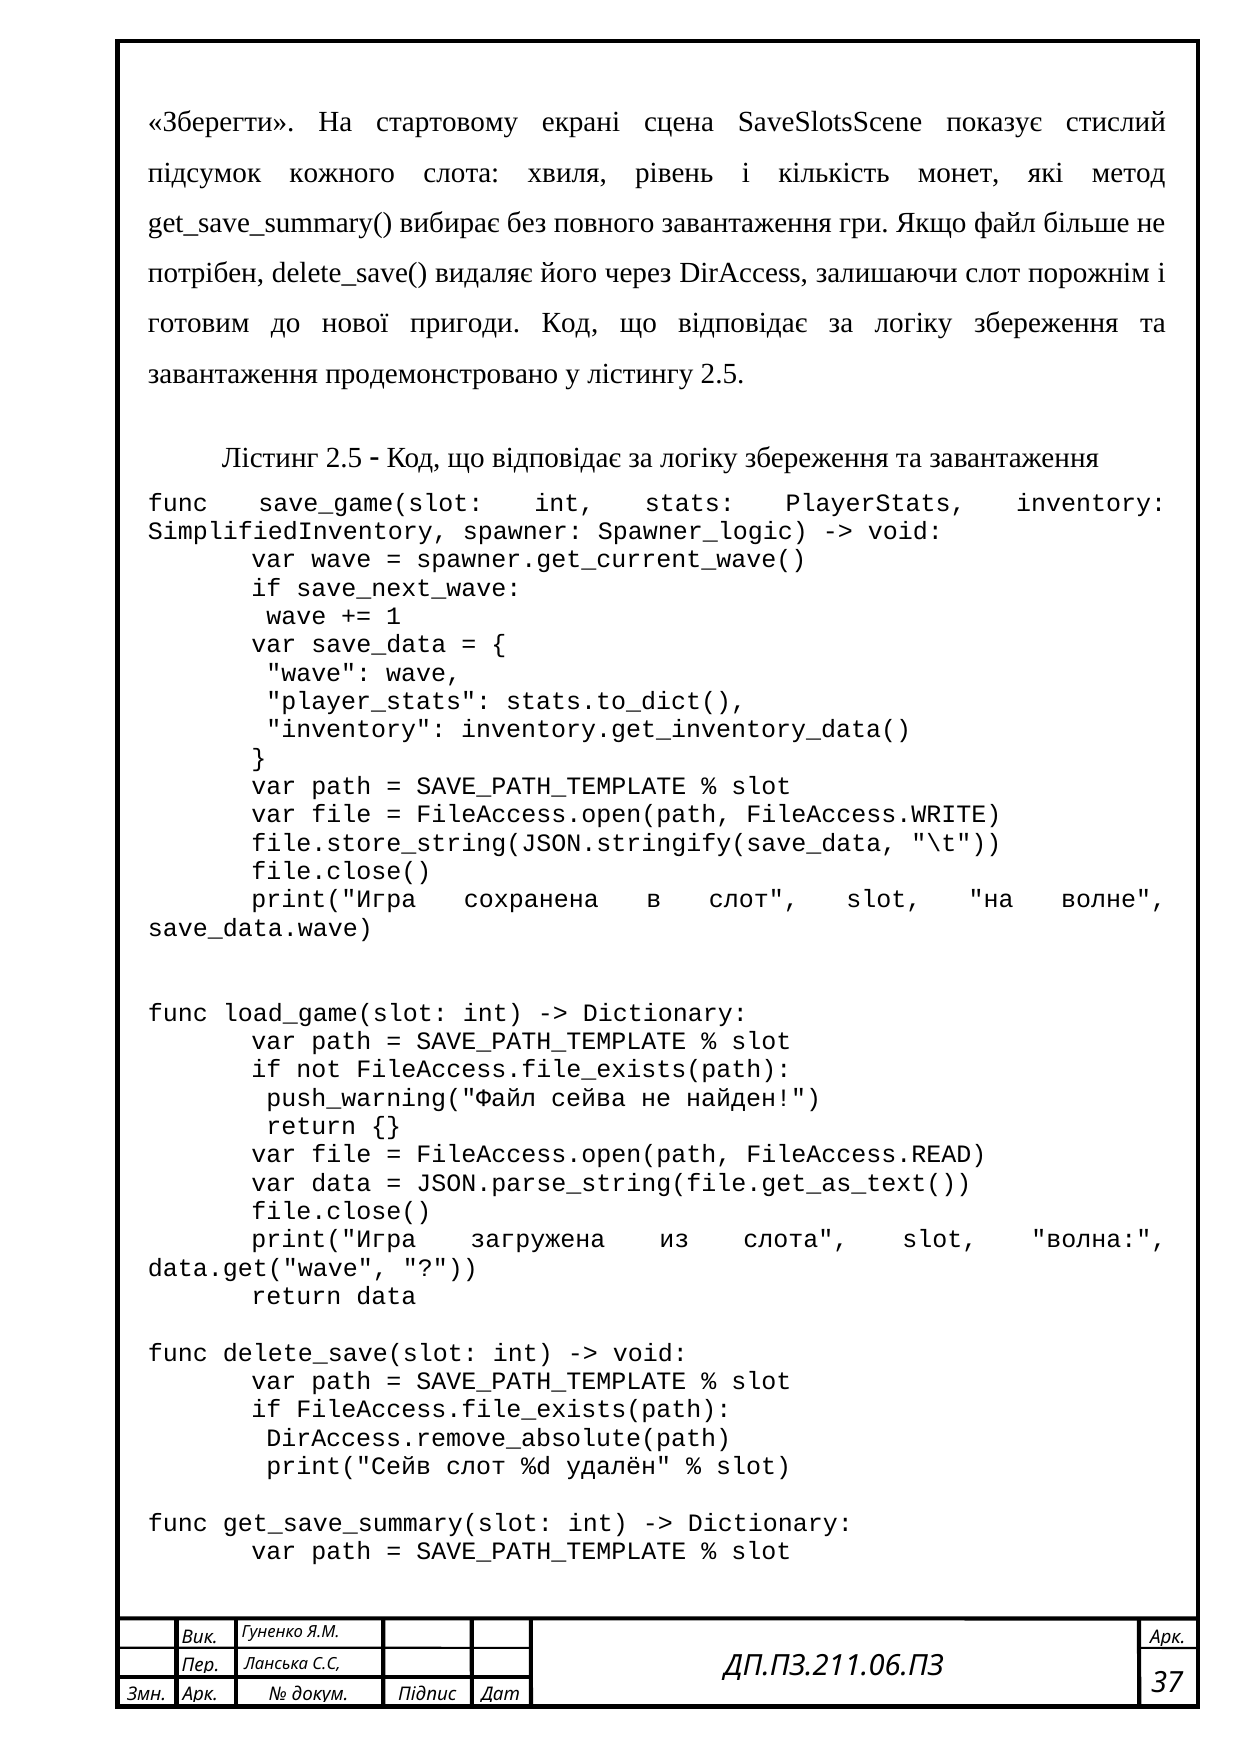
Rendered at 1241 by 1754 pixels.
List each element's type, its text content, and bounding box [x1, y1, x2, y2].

text Лістинг 2.5 Код, що відповідає за логіку збереження та завантаження [148, 440, 1166, 473]
text "wave": wave, [148, 660, 1166, 688]
text func load_game(slot: int) -> Dictionary: [148, 1000, 1166, 1028]
text if not FileAccess.file_exists(path): [148, 1057, 1166, 1085]
text var data = JSON.parse_string(file.get_as_text()) [148, 1170, 1166, 1198]
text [148, 104, 1166, 389]
text if save_next_wave: [148, 575, 1166, 603]
text push_warning("Файл сейва не найден!") [148, 1085, 1166, 1113]
text if FileAccess.file_exists(path): [148, 1397, 1166, 1425]
text return data [148, 1283, 1166, 1312]
text wave += 1 [148, 603, 1166, 632]
text var path = SAVE_PATH_TEMPLATE % slot [148, 1028, 1166, 1057]
text var path = SAVE_PATH_TEMPLATE % slot [148, 1538, 1166, 1567]
text "inventory": inventory.get_inventory_data() [148, 717, 1166, 745]
text func delete_save(slot: int) -> void: [148, 1340, 1166, 1368]
text var file = FileAccess.open(path, FileAccess.READ) [148, 1142, 1166, 1170]
text file.store_string(JSON.stringify(save_data, "\t")) [148, 830, 1166, 858]
text print("Игра сохранена в слот", slot, "на волне", save_data.wave) [148, 887, 1166, 943]
text print("Сейв слот %d удалён" % slot) [148, 1453, 1166, 1482]
text file.close() [148, 1198, 1166, 1227]
text return {} [148, 1113, 1166, 1142]
text var wave = spawner.get_current_wave() [148, 547, 1166, 575]
text func save_game(slot: int, stats: PlayerStats, inventory: SimplifiedInventory, spawner: Spawner_logic) -> void: [148, 490, 1166, 547]
text var path = SAVE_PATH_TEMPLATE % slot [148, 773, 1166, 802]
text func get_save_summary(slot: int) -> Dictionary: [148, 1510, 1166, 1538]
text "player_stats": stats.to_dict(), [148, 688, 1166, 717]
text var path = SAVE_PATH_TEMPLATE % slot [148, 1368, 1166, 1397]
text var file = FileAccess.open(path, FileAccess.WRITE) [148, 802, 1166, 830]
text } [148, 745, 1166, 773]
text file.close() [148, 858, 1166, 887]
text var save_data = { [148, 632, 1166, 660]
text DirAccess.remove_absolute(path) [148, 1425, 1166, 1453]
text print("Игра загружена из слота", slot, "волна:", data.get("wave", "?")) [148, 1227, 1166, 1283]
